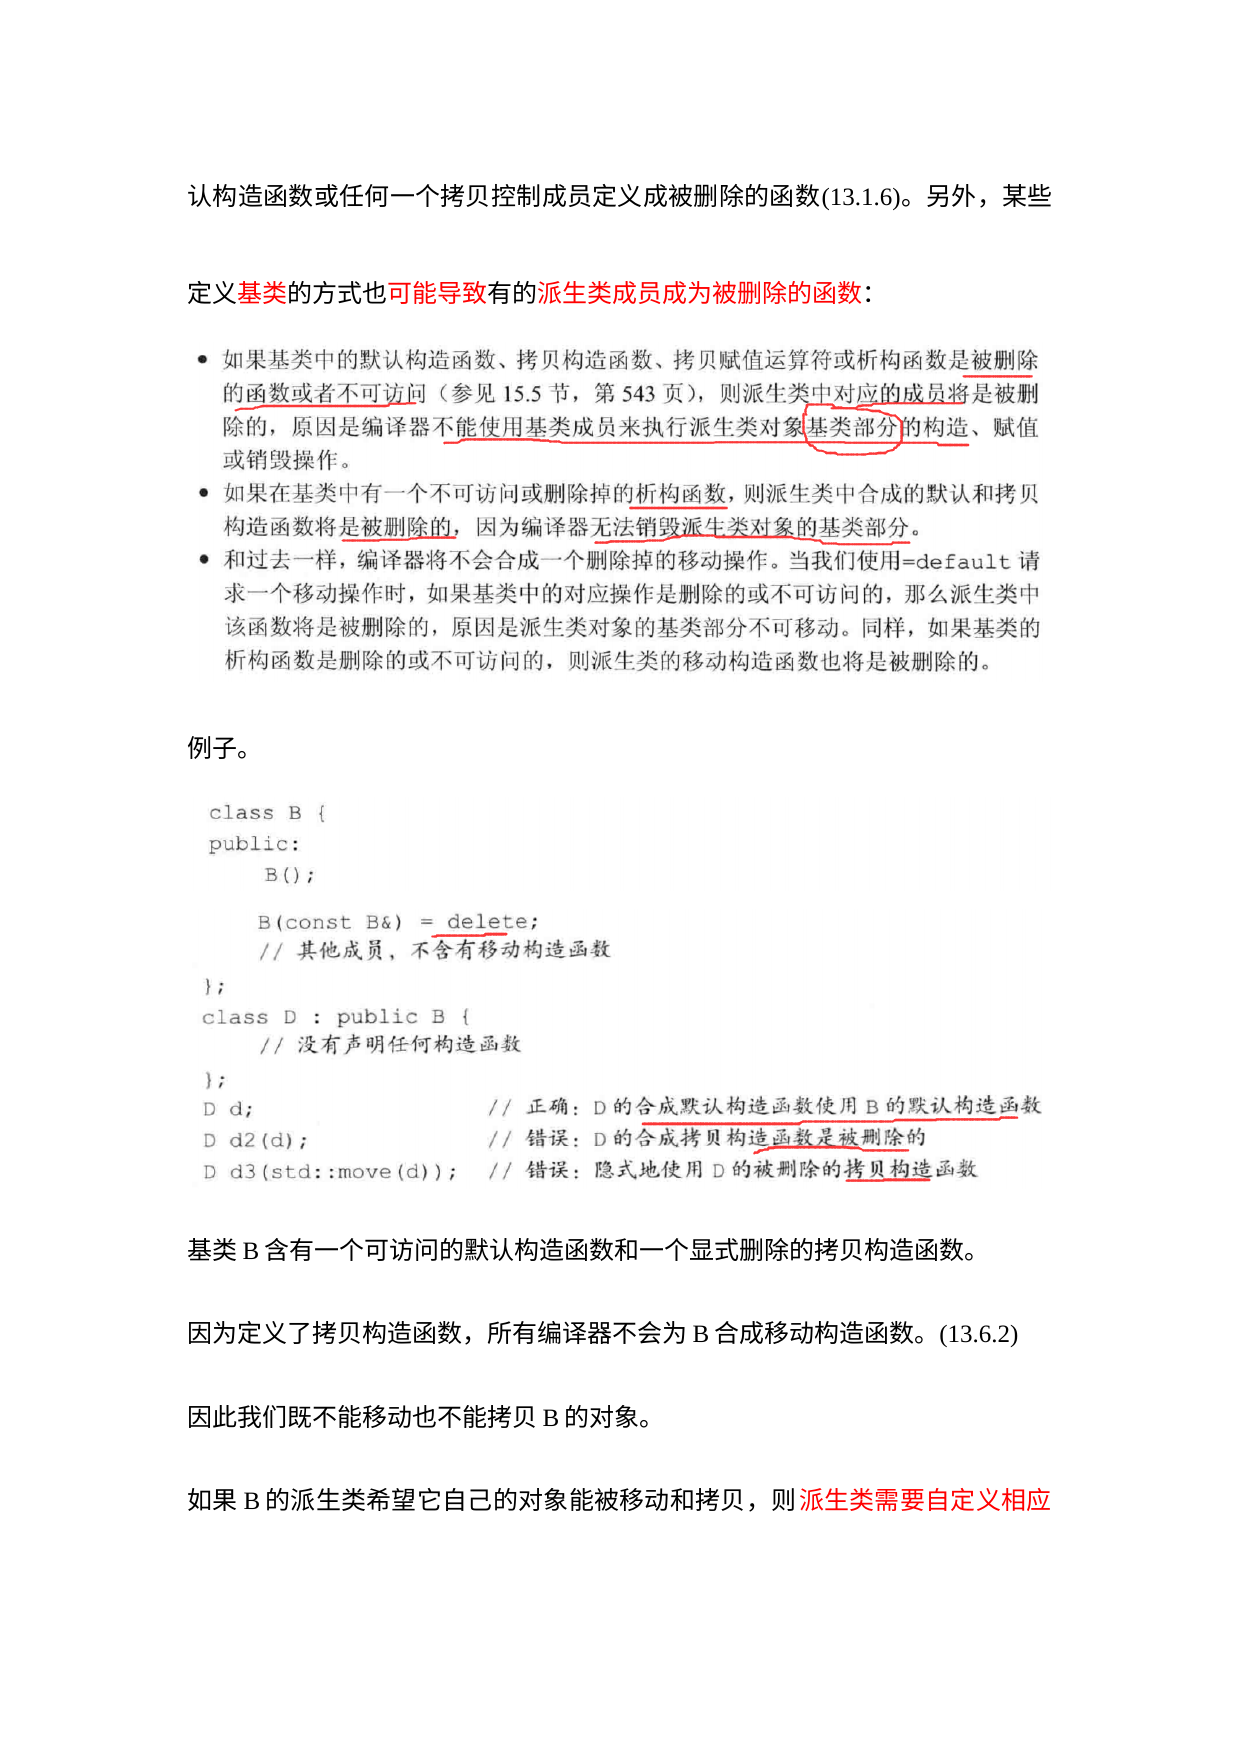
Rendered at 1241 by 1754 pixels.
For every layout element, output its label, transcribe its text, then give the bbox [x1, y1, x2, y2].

text 基类B含有一个可访问的默认构造函数和一个显式删除的拷贝构造函数。 [187, 1216, 1053, 1281]
picture [187, 909, 1053, 1189]
text 因为定义了拷贝构造函数，所有编译器不会为B合成移动构造函数。(13.6.2) [187, 1299, 1053, 1364]
text 例子。 [187, 714, 1053, 779]
picture [187, 342, 1053, 682]
picture [187, 797, 1053, 891]
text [187, 1466, 1053, 1531]
text 因此我们既不能移动也不能拷贝B的对象。 [187, 1383, 1053, 1448]
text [187, 162, 1053, 324]
